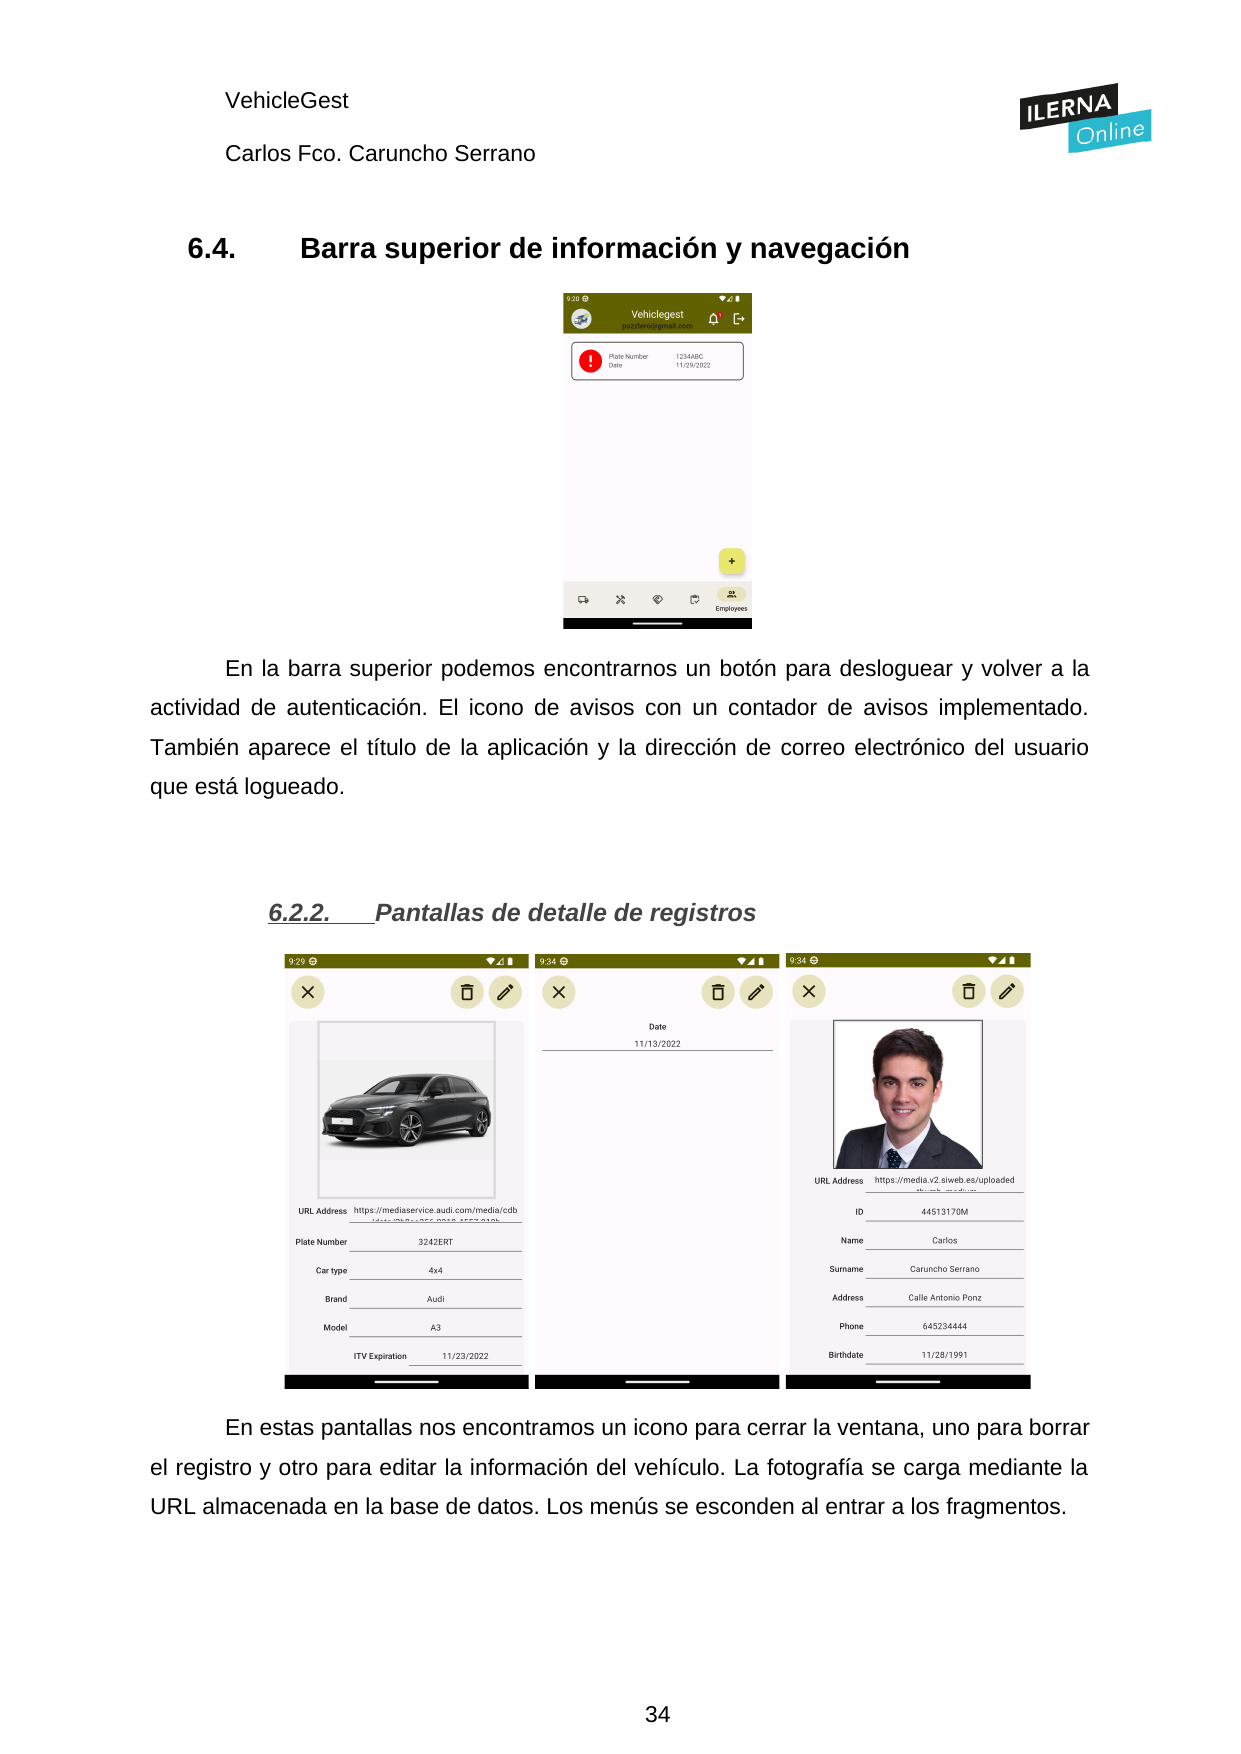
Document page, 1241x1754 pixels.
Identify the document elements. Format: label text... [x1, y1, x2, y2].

subtitle Barra superior de información y navegación [187, 231, 1090, 264]
picture [1020, 83, 1152, 153]
subtitle Pantallas de detalle de registros [268, 898, 1090, 927]
picture [785, 953, 1031, 1389]
text En estas pantallas nos encontramos un icono para cerrar la ventana, uno para borrar el registro y otro para editar la información del vehículo. La fotografía se carga mediante la URL almacenada en la base de datos. Los menús se esconden al entrar a los fragmentos. [150, 1414, 1090, 1519]
picture [563, 293, 752, 629]
text En la barra superior podemos encontrarnos un botón para desloguear y volver a la actividad de autenticación. El icono de avisos con un contador de avisos implementado. También aparece el título de la aplicación y la dirección de correo electrónico del usuario que está logueado. [150, 654, 1090, 799]
picture [284, 954, 529, 1389]
picture [535, 954, 780, 1389]
